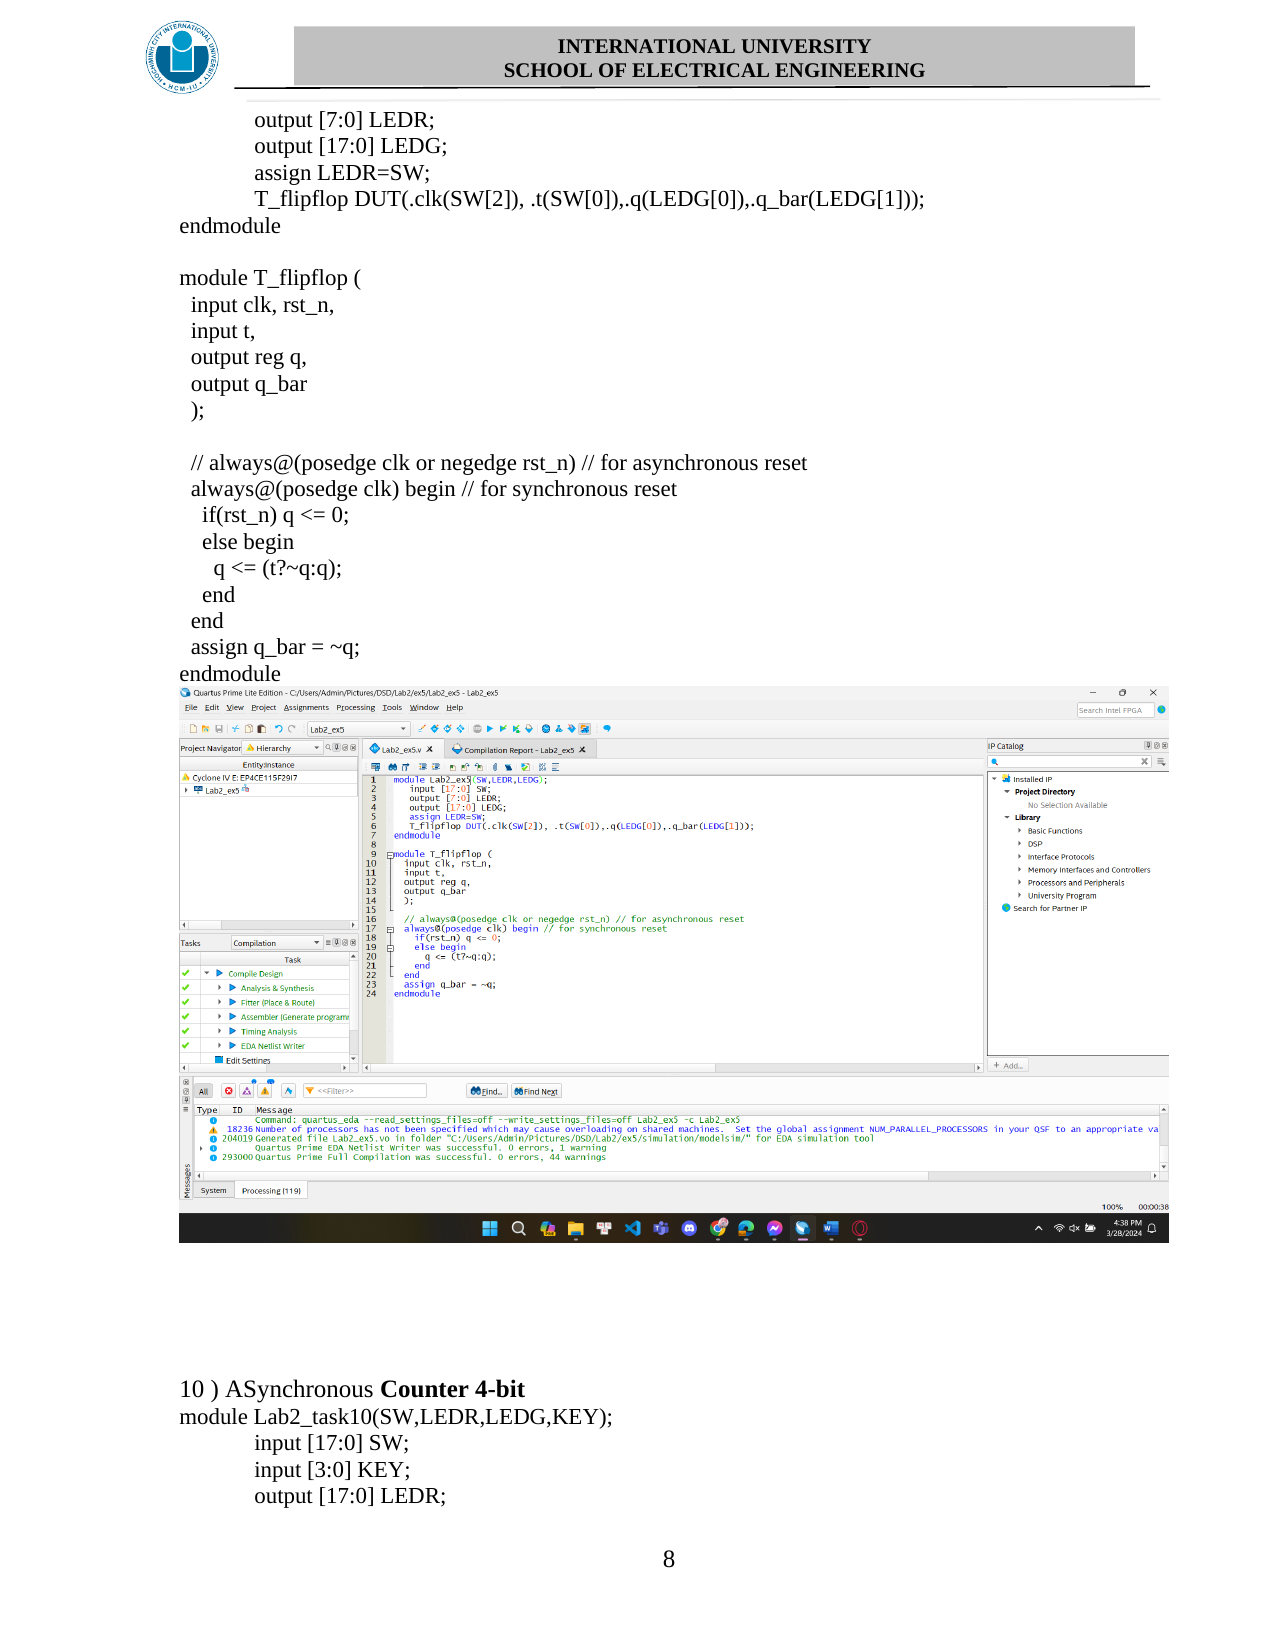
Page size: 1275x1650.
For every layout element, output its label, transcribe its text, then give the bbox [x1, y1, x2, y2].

text assign q_bar = ~q; [179, 633, 1169, 660]
text input t, [179, 317, 1169, 343]
text // always@(posedge clk or negedge rst_n) // for asynchronous reset [179, 449, 1169, 475]
text module T_flipflop ( [179, 264, 1169, 291]
text input clk, rst_n, [179, 291, 1169, 317]
text always@(posedge clk) begin // for synchronous reset [179, 475, 1169, 502]
text ); [179, 396, 1169, 422]
text output reg q, [179, 343, 1169, 370]
text 10 ) ASynchronous Counter 4-bit [179, 1374, 1169, 1403]
text end [179, 581, 1169, 607]
text output [17:0] LEDG; [179, 133, 1169, 159]
text output [7:0] LEDR; [179, 106, 1169, 133]
text T_flipflop DUT(.clk(SW[2]), .t(SW[0]),.q(LEDG[0]),.q_bar(LEDG[1])); [179, 185, 1169, 212]
text assign LEDR=SW; [179, 159, 1169, 185]
text q <= (t?~q:q); [179, 554, 1169, 581]
text output q_bar [179, 370, 1169, 396]
text if(rst_n) q <= 0; [179, 502, 1169, 528]
text endmodule [179, 660, 1169, 686]
text output [17:0] LEDR; [179, 1482, 1169, 1508]
text module Lab2_task10(SW,LEDR,LEDG,KEY); [179, 1403, 1169, 1429]
text endmodule [179, 212, 1169, 238]
text input [17:0] SW; [179, 1429, 1169, 1456]
text end [179, 607, 1169, 633]
picture [179, 686, 1169, 1243]
text else begin [179, 528, 1169, 554]
picture [144, 19, 219, 95]
text input [3:0] KEY; [179, 1456, 1169, 1482]
